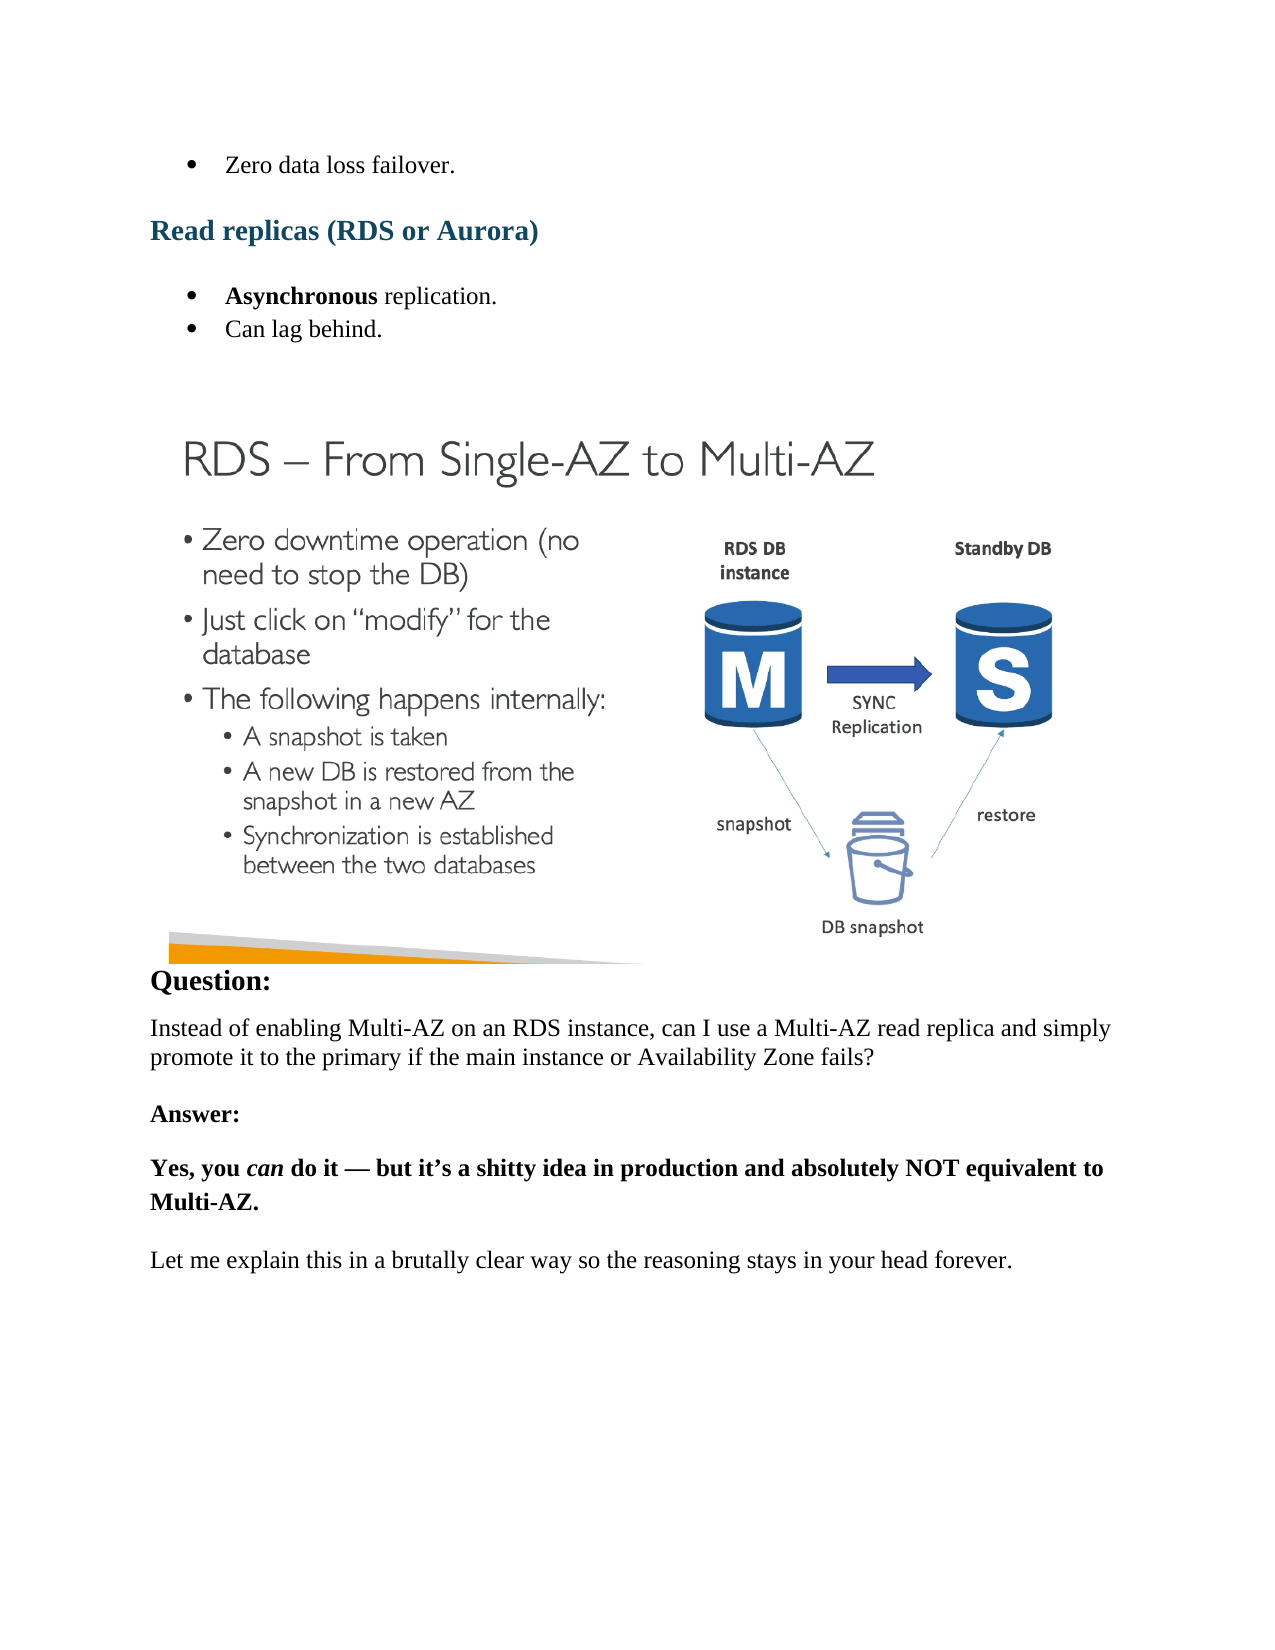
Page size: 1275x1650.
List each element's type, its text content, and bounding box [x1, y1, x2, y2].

list Zero data loss failover. [187, 150, 1125, 179]
text Instead of enabling Multi-AZ on an RDS instance, can I use a Multi-AZ read replica and simply promote it to the primary if the main instance or Availability Zone fails? Answer: [150, 1013, 1125, 1128]
text Yes, you can do it — but it’s a shitty idea in production and absolutely NOT equivalent to Multi-AZ. [150, 1153, 1125, 1215]
text Question: [150, 418, 1125, 997]
text Let me explain this in a brutally clear way so the reasoning stays in your head forever. [150, 1245, 1125, 1274]
subtitle Read replicas (RDS or Aurora) [150, 213, 1125, 246]
list Can lag behind. [187, 314, 1125, 343]
list Asynchronous replication. [187, 281, 1125, 309]
